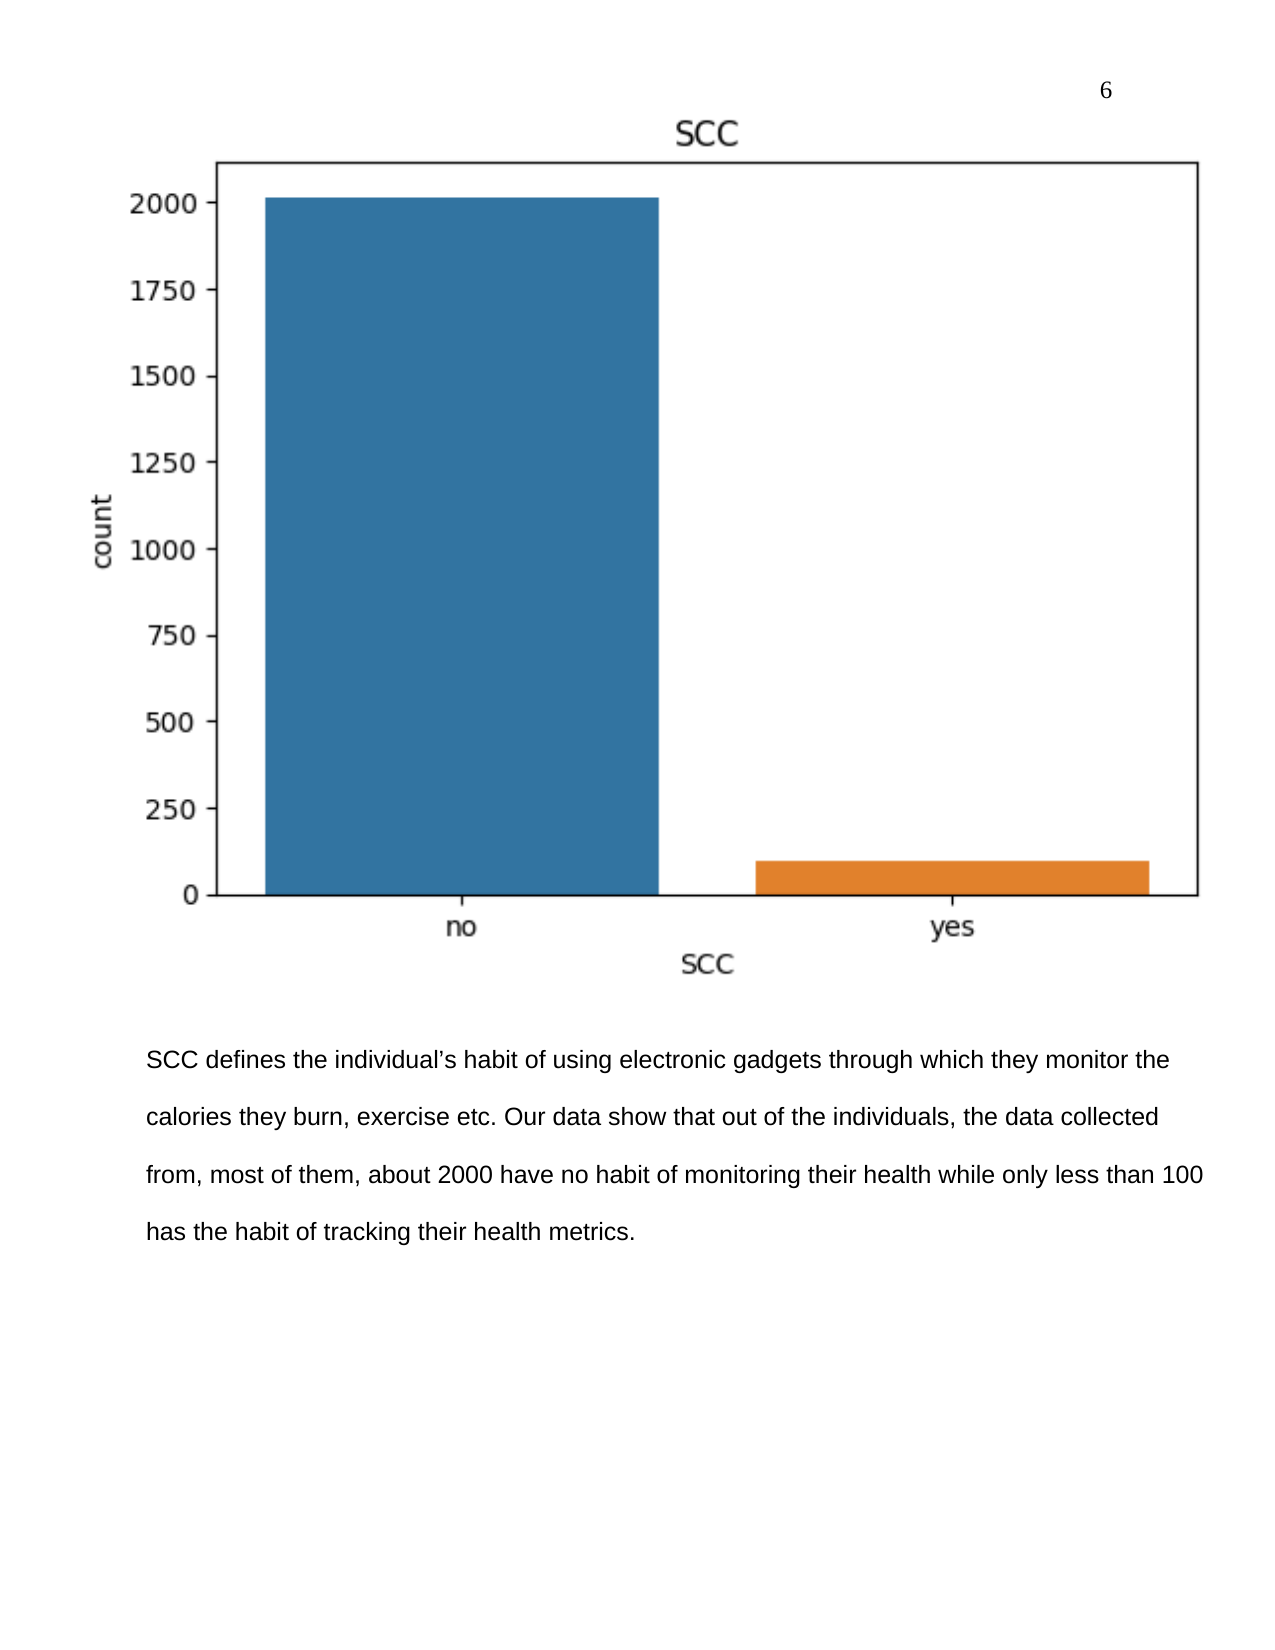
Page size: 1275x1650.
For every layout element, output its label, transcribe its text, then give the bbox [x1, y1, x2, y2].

picture [70, 100, 1217, 1000]
text SCC defines the individual’s habit of using electronic gadgets through which they monitor the calories they burn, exercise etc. Our data show that out of the individuals, the data collected from, most of them, about 2000 have no habit of monitoring their health while only less than 100 has the habit of tracking their health metrics. [146, 1044, 1217, 1246]
